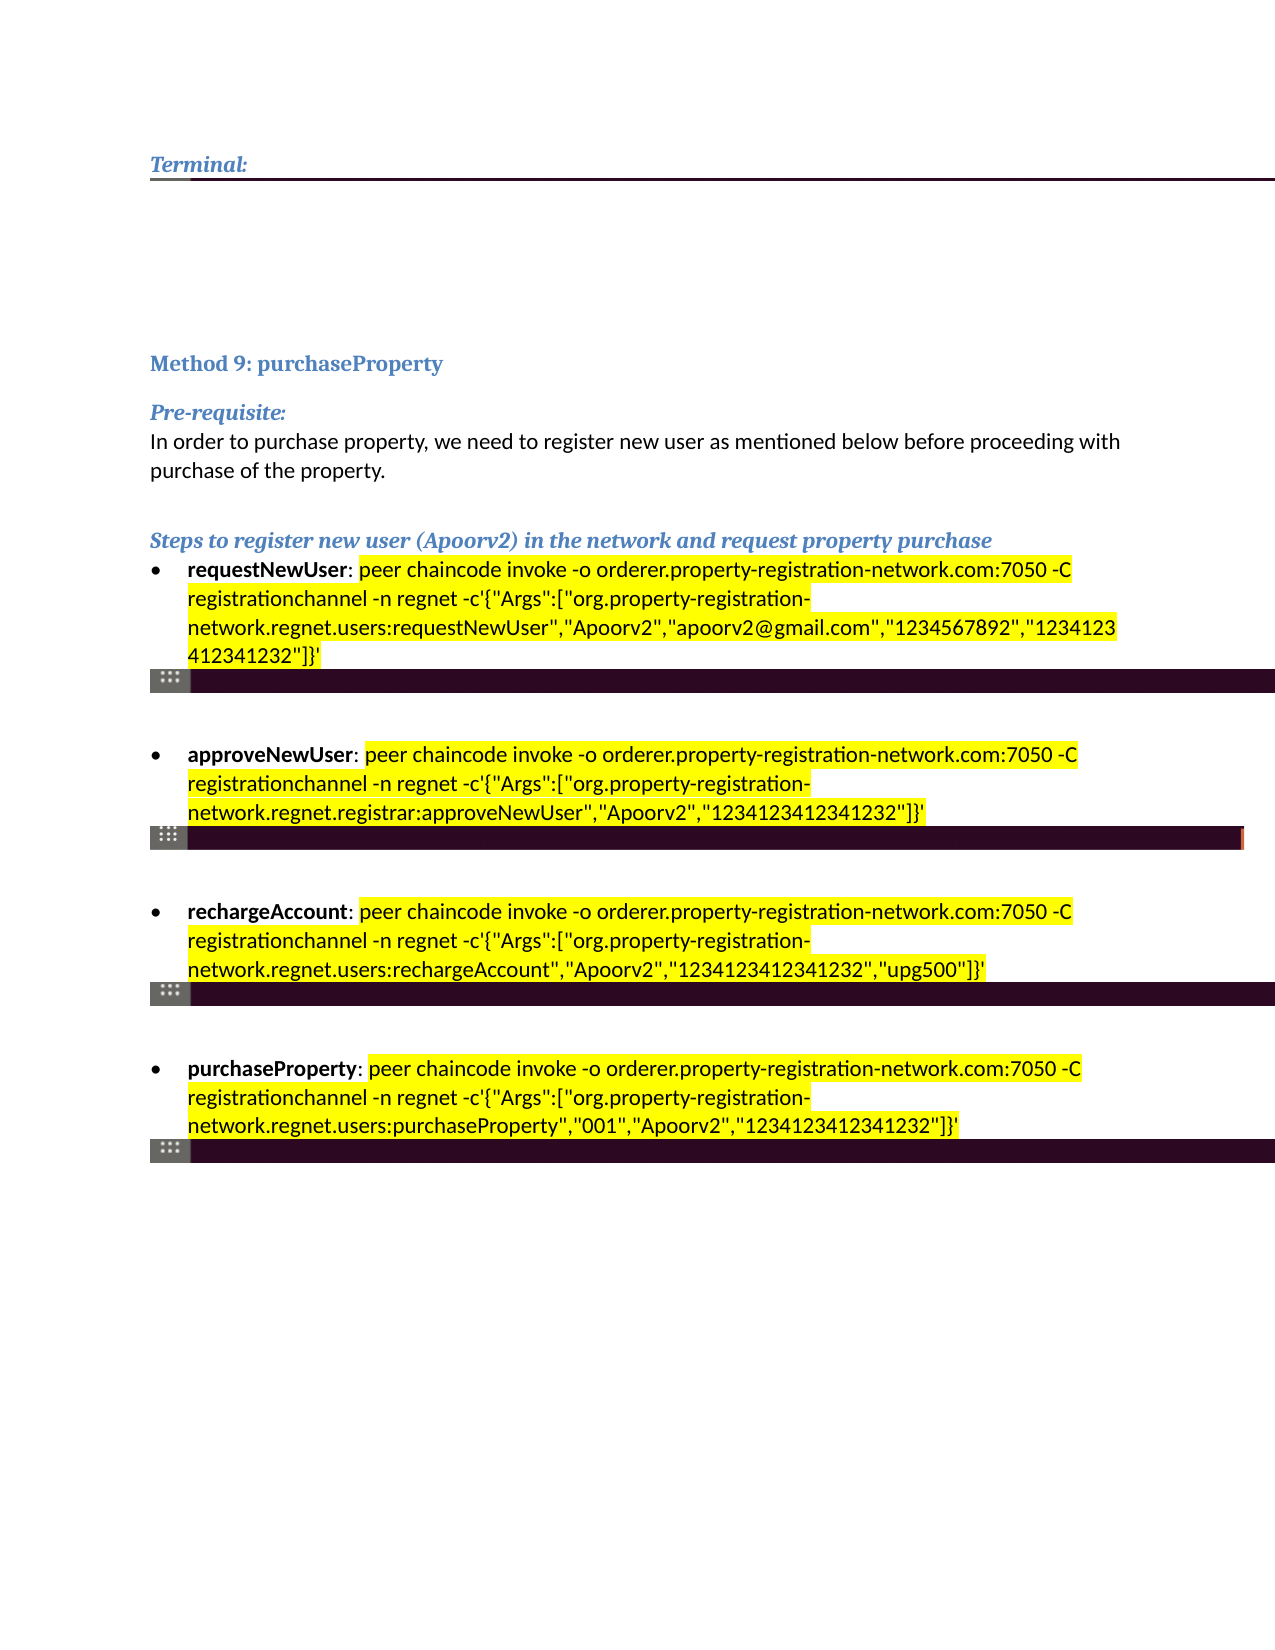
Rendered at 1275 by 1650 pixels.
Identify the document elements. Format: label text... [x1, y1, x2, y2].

text Terminal: [150, 150, 1125, 178]
text Pre-requisite: [150, 398, 1125, 427]
text Steps to register new user (Apoorv2) in the network and request property purchase [150, 526, 1125, 554]
list requestNewUser: peer chaincode invoke -o orderer.property-registration-network.com:7050 -C registrationchannel -n regnet -c'{"Args":["org.property-registration-network.regnet.users:requestNewUser","Apoorv2","apoorv2@gmail.com","1234567892","1234123412341232"]}' [150, 554, 1125, 669]
text Method 9: purchaseProperty [150, 348, 1125, 377]
list purchaseProperty: peer chaincode invoke -o orderer.property-registration-network.com:7050 -C registrationchannel -n regnet -c'{"Args":["org.property-registration-network.regnet.users:purchaseProperty","001","Apoorv2","1234123412341232"]}' [150, 1053, 1125, 1139]
list rechargeAccount: peer chaincode invoke -o orderer.property-registration-network.com:7050 -C registrationchannel -n regnet -c'{"Args":["org.property-registration-network.regnet.users:rechargeAccount","Apoorv2","1234123412341232","upg500"]}' [150, 897, 359, 982]
list rechargeAccount: peer chaincode invoke -o orderer.property-registration-network.com:7050 -C registrationchannel -n regnet -c'{"Args":["org.property-registration-network.regnet.users:rechargeAccount","Apoorv2","1234123412341232","upg500"]}' [811, 897, 1125, 982]
text In order to purchase property, we need to register new user as mentioned below before proceeding with purchase of the property. [150, 427, 1125, 484]
list approveNewUser: peer chaincode invoke -o orderer.property-registration-network.com:7050 -C registrationchannel -n regnet -c'{"Args":["org.property-registration-network.regnet.registrar:approveNewUser","Apoorv2","1234123412341232"]}' [150, 740, 1125, 826]
